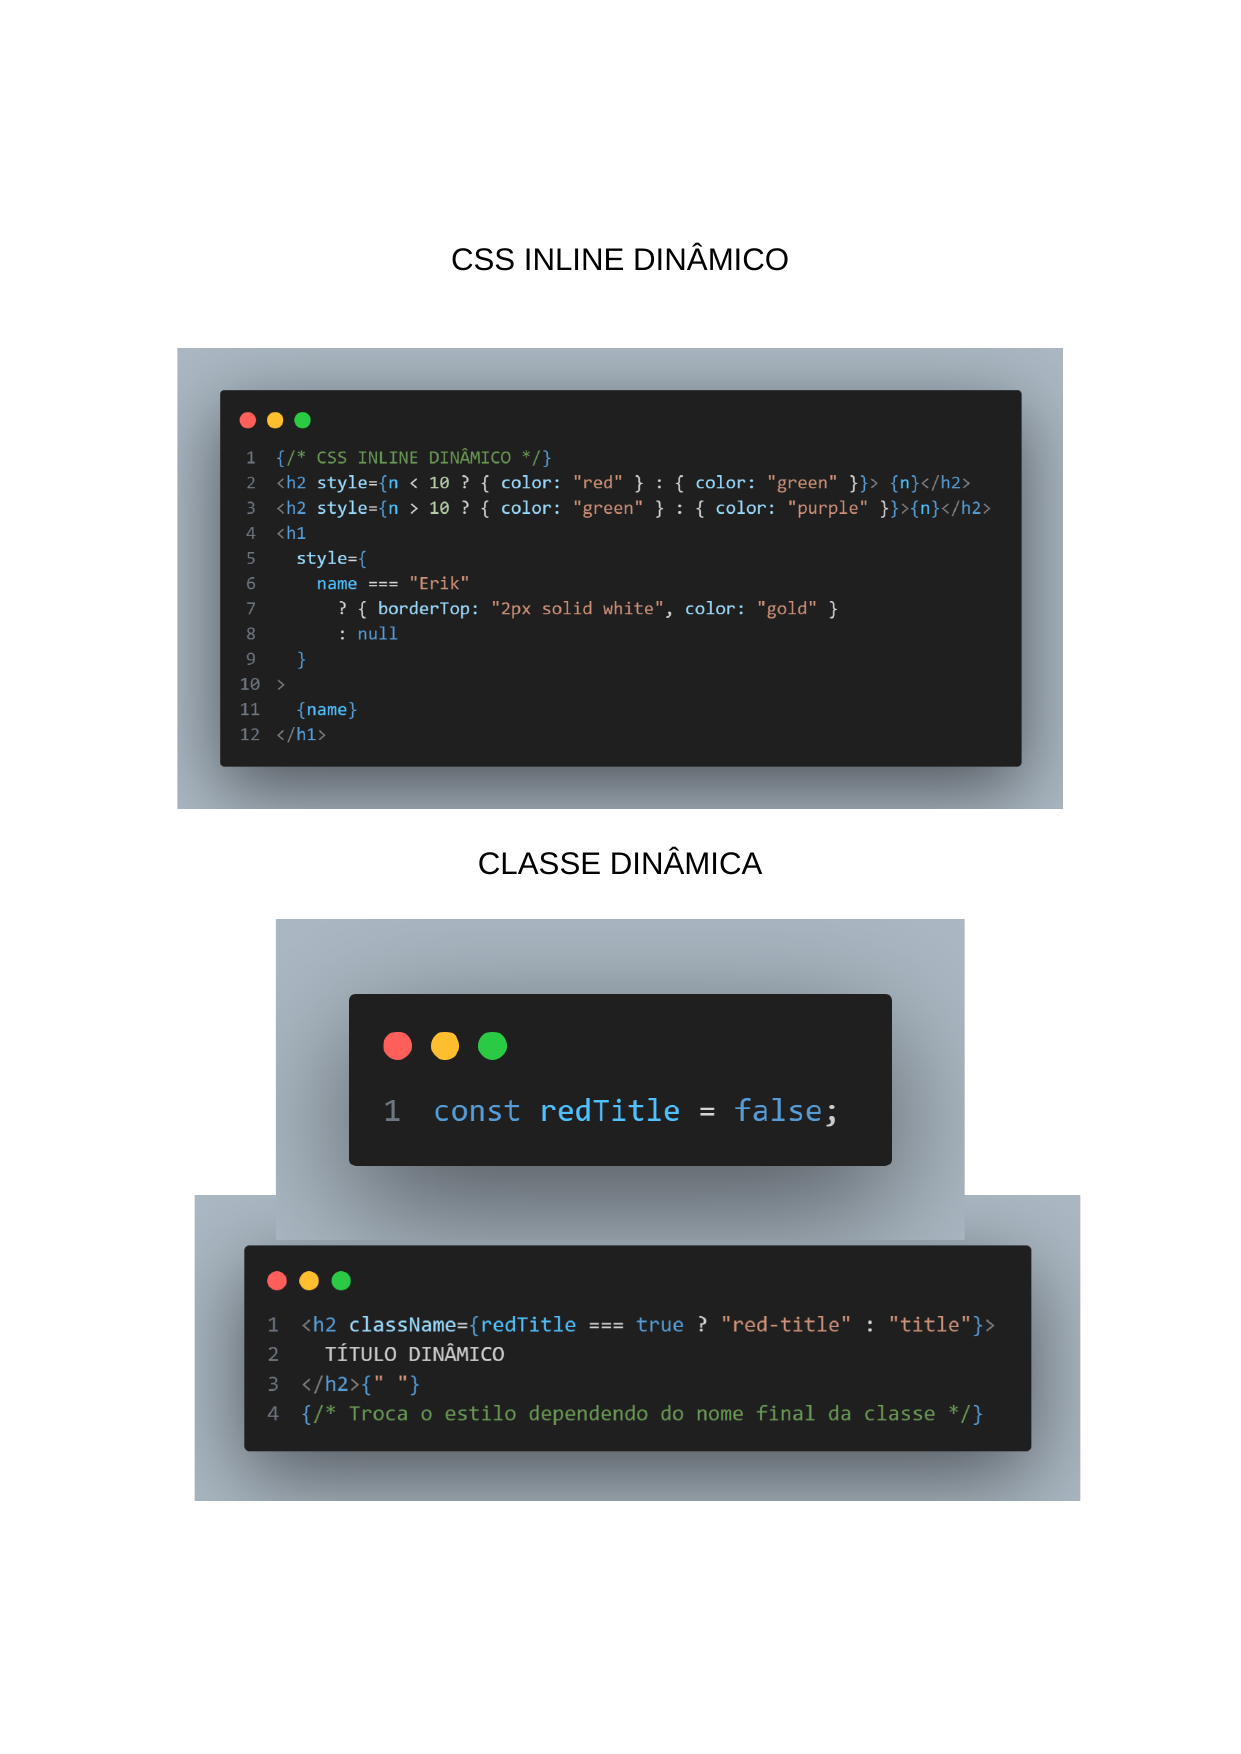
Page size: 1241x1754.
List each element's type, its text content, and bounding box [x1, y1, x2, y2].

text CLASSE DINÂMICA [177, 845, 1063, 881]
picture [177, 348, 1063, 809]
text CSS INLINE DINÂMICO [177, 241, 1063, 277]
picture [194, 919, 1081, 1501]
